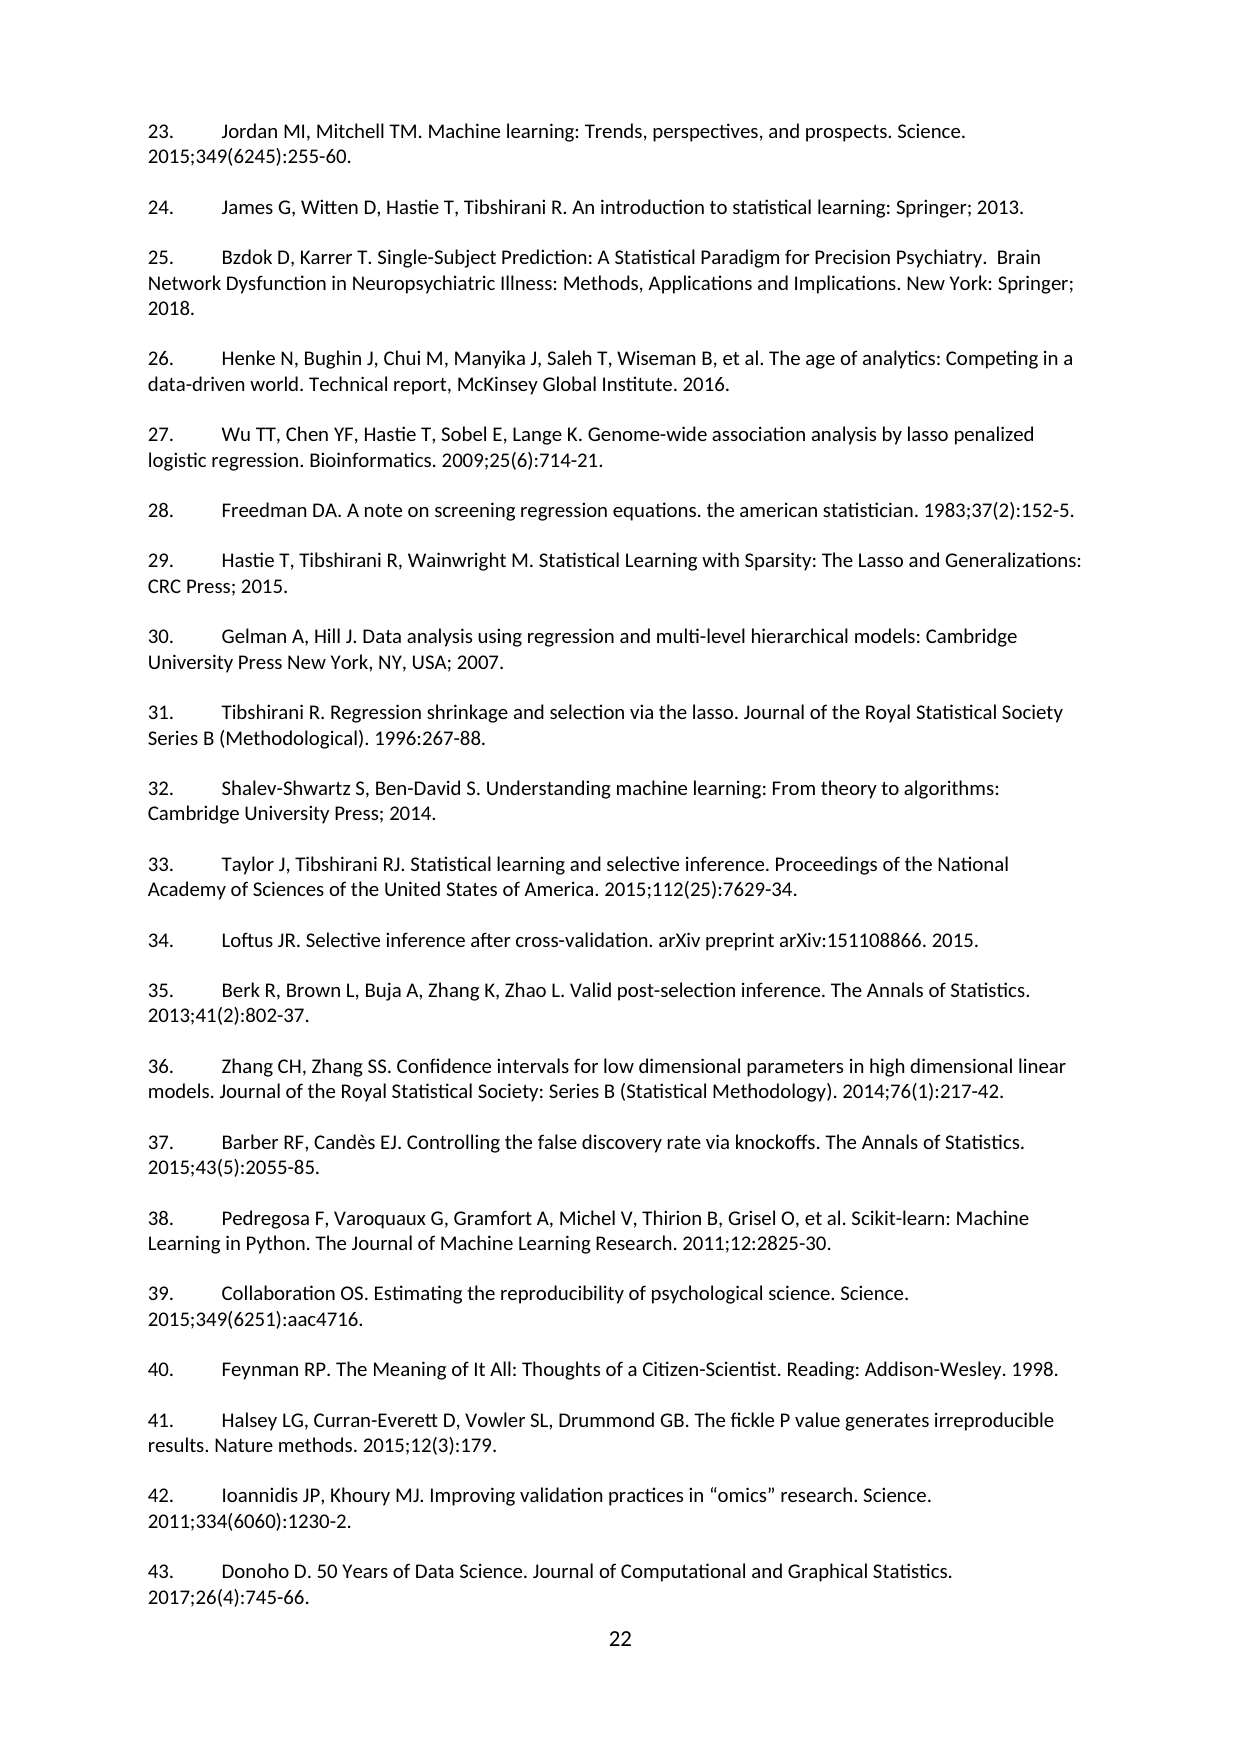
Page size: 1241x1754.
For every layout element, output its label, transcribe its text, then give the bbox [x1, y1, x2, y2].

text 36. Zhang CH, Zhang SS. Confidence intervals for low dimensional parameters in high dimensional linear models. Journal of the Royal Statistical Society: Series B (Statistical Methodology). 2014;76(1):217-42. [148, 1053, 1092, 1104]
text 41. Halsey LG, Curran-Everett D, Vowler SL, Drummond GB. The fickle P value generates irreproducible results. Nature methods. 2015;12(3):179. [148, 1407, 1092, 1458]
text 33. Taylor J, Tibshirani RJ. Statistical learning and selective inference. Proceedings of the National Academy of Sciences of the United States of America. 2015;112(25):7629-34. [148, 851, 1092, 902]
text 30. Gelman A, Hill J. Data analysis using regression and multi-level hierarchical models: Cambridge University Press New York, NY, USA; 2007. [148, 623, 1092, 674]
text 39. Collaboration OS. Estimating the reproducibility of psychological science. Science. 2015;349(6251):aac4716. [148, 1281, 1092, 1331]
text 38. Pedregosa F, Varoquaux G, Gramfort A, Michel V, Thirion B, Grisel O, et al. Scikit-learn: Machine Learning in Python. The Journal of Machine Learning Research. 2011;12:2825-30. [148, 1205, 1092, 1256]
text 32. Shalev-Shwartz S, Ben-David S. Understanding machine learning: From theory to algorithms: Cambridge University Press; 2014. [148, 775, 1092, 826]
text 27. Wu TT, Chen YF, Hastie T, Sobel E, Lange K. Genome-wide association analysis by lasso penalized logistic regression. Bioinformatics. 2009;25(6):714-21. [148, 421, 1092, 472]
text 25. Bzdok D, Karrer T. Single-Subject Prediction: A Statistical Paradigm for Precision Psychiatry. Brain Network Dysfunction in Neuropsychiatric Illness: Methods, Applications and Implications. New York: Springer; 2018. [148, 244, 1092, 321]
text 35. Berk R, Brown L, Buja A, Zhang K, Zhao L. Valid post-selection inference. The Annals of Statistics. 2013;41(2):802-37. [148, 977, 1092, 1028]
text 29. Hastie T, Tibshirani R, Wainwright M. Statistical Learning with Sparsity: The Lasso and Generalizations: CRC Press; 2015. [148, 548, 1092, 598]
text 34. Loftus JR. Selective inference after cross-validation. arXiv preprint arXiv:151108866. 2015. [148, 927, 1092, 952]
text 26. Henke N, Bughin J, Chui M, Manyika J, Saleh T, Wiseman B, et al. The age of analytics: Competing in a data-driven world. Technical report, McKinsey Global Institute. 2016. [148, 346, 1092, 396]
text 31. Tibshirani R. Regression shrinkage and selection via the lasso. Journal of the Royal Statistical Society Series B (Methodological). 1996:267-88. [148, 699, 1092, 750]
text 43. Donoho D. 50 Years of Data Science. Journal of Computational and Graphical Statistics. 2017;26(4):745-66. [148, 1558, 1092, 1609]
text 23. Jordan MI, Mitchell TM. Machine learning: Trends, perspectives, and prospects. Science. 2015;349(6245):255-60. [148, 118, 1092, 169]
text 28. Freedman DA. A note on screening regression equations. the american statistician. 1983;37(2):152-5. [148, 497, 1092, 523]
text 24. James G, Witten D, Hastie T, Tibshirani R. An introduction to statistical learning: Springer; 2013. [148, 194, 1092, 219]
text 37. Barber RF, Candès EJ. Controlling the false discovery rate via knockoffs. The Annals of Statistics. 2015;43(5):2055-85. [148, 1129, 1092, 1180]
text 40. Feynman RP. The Meaning of It All: Thoughts of a Citizen-Scientist. Reading: Addison-Wesley. 1998. [148, 1356, 1092, 1382]
text 42. Ioannidis JP, Khoury MJ. Improving validation practices in “omics” research. Science. 2011;334(6060):1230-2. [148, 1483, 1092, 1533]
